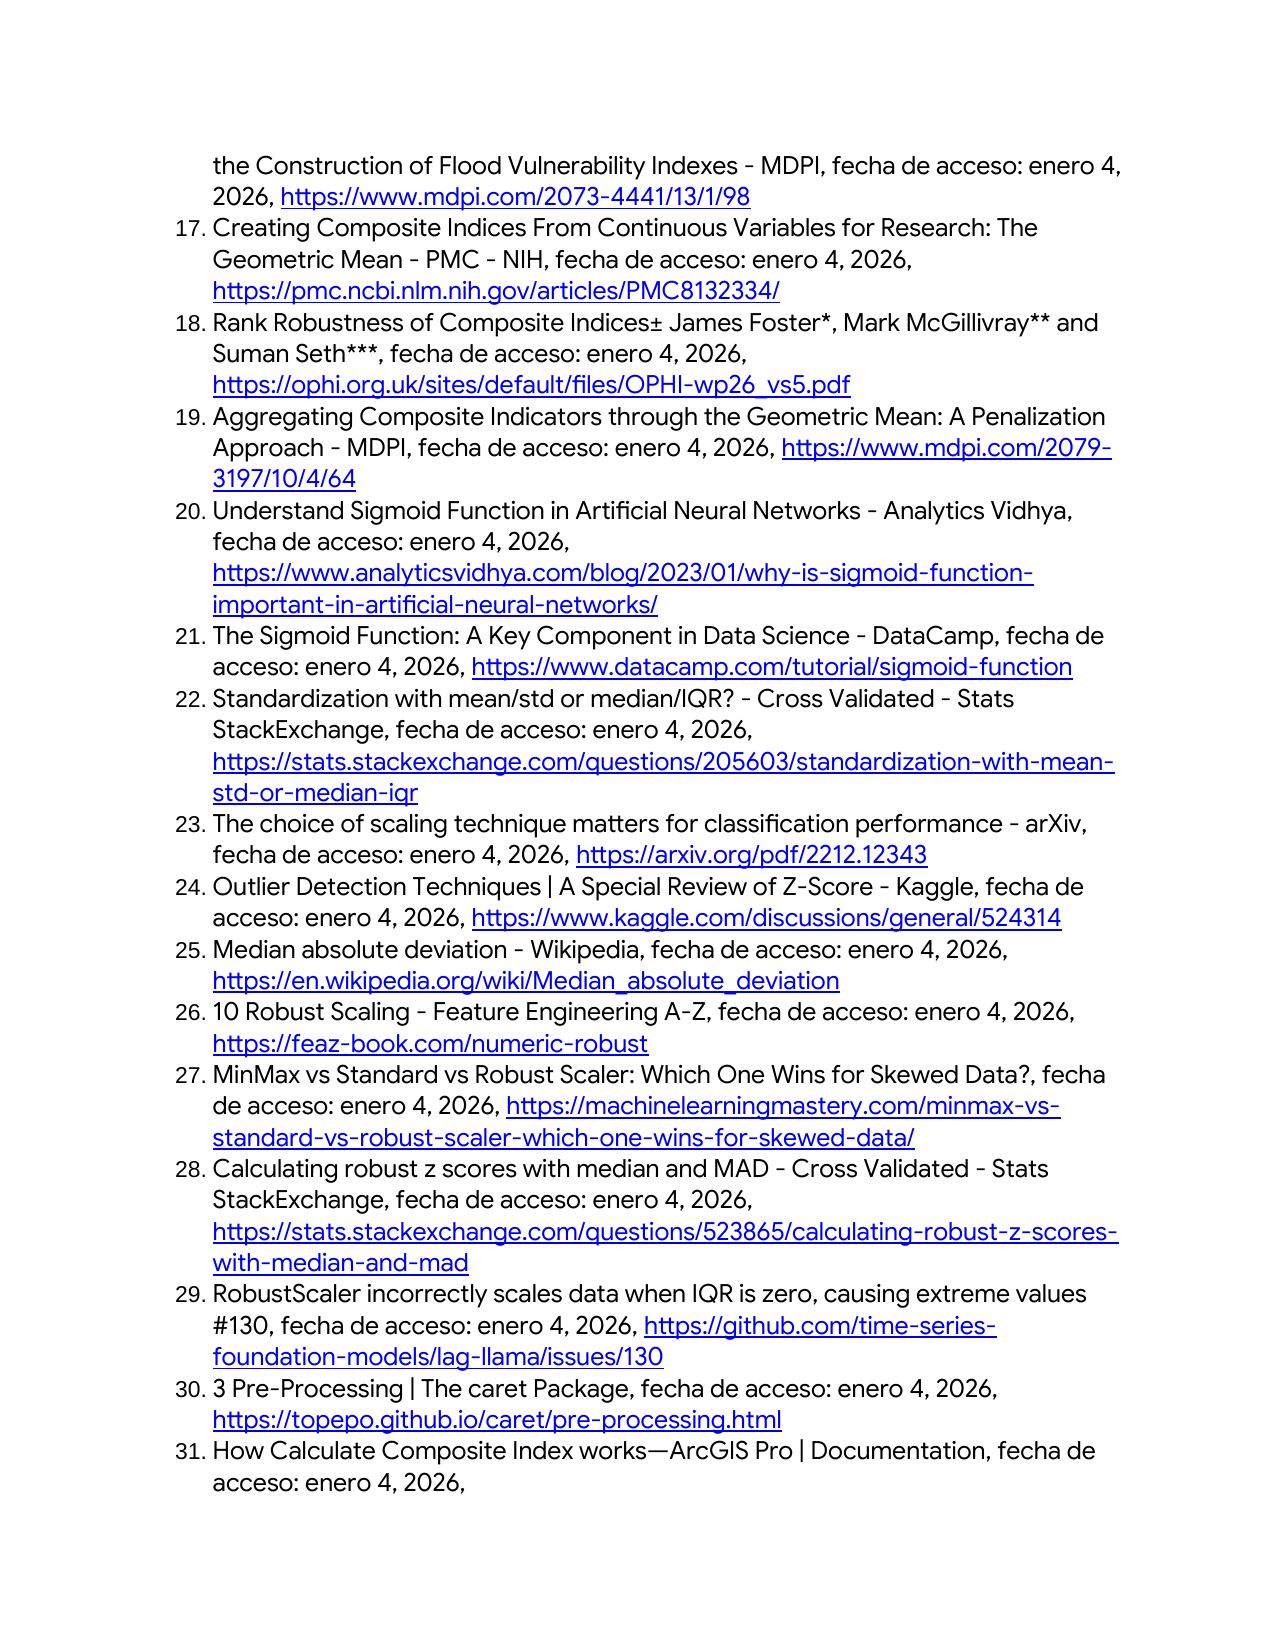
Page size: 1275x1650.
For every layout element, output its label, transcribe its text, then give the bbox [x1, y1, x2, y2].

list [175, 1436, 1125, 1498]
list The Sigmoid Function: A Key Component in Data Science - DataCamp, fecha de acceso: enero 4, 2026, https://www.datacamp.com/tutorial/sigmoid-function [175, 620, 1125, 683]
list Standardization with mean/std or median/IQR? - Cross Validated - Stats StackExchange, fecha de acceso: enero 4, 2026, https://stats.stackexchange.com/questions/205603/standardization-with-mean-std-or-median-iqr [175, 683, 1125, 808]
list Understand Sigmoid Function in Artificial Neural Networks - Analytics Vidhya, fecha de acceso: enero 4, 2026, https://www.analyticsvidhya.com/blog/2023/01/why-is-sigmoid-function-important-in-artificial-neural-networks/ [175, 495, 1125, 620]
list Aggregating Composite Indicators through the Geometric Mean: A Penalization Approach - MDPI, fecha de acceso: enero 4, 2026, https://www.mdpi.com/2079-3197/10/4/64 [175, 401, 1125, 495]
list RobustScaler incorrectly scales data when IQR is zero, causing extreme values #130, fecha de acceso: enero 4, 2026, https://github.com/time-series-foundation-models/lag-llama/issues/130 [175, 1279, 1125, 1373]
list Creating Composite Indices From Continuous Variables for Research: The Geometric Mean - PMC - NIH, fecha de acceso: enero 4, 2026, https://pmc.ncbi.nlm.nih.gov/articles/PMC8132334/ [175, 213, 1125, 307]
list 3 Pre-Processing | The caret Package, fecha de acceso: enero 4, 2026, https://topepo.github.io/caret/pre-processing.html [175, 1373, 1125, 1436]
list Rank Robustness of Composite Indices± James Foster*, Mark McGillivray** and Suman Seth***, fecha de acceso: enero 4, 2026, https://ophi.org.uk/sites/default/files/OPHI-wp26_vs5.pdf [175, 307, 1125, 401]
list The choice of scaling technique matters for classification performance - arXiv, fecha de acceso: enero 4, 2026, https://arxiv.org/pdf/2212.12343 [175, 808, 1125, 871]
list MinMax vs Standard vs Robust Scaler: Which One Wins for Skewed Data?, fecha de acceso: enero 4, 2026, https://machinelearningmastery.com/minmax-vs-standard-vs-robust-scaler-which-one-wins-for-skewed-data/ [175, 1059, 1125, 1153]
list 10 Robust Scaling - Feature Engineering A-Z, fecha de acceso: enero 4, 2026, https://feaz-book.com/numeric-robust [175, 997, 1125, 1059]
list Calculating robust z scores with median and MAD - Cross Validated - Stats StackExchange, fecha de acceso: enero 4, 2026, https://stats.stackexchange.com/questions/523865/calculating-robust-z-scores-with-median-and-mad [175, 1153, 1125, 1279]
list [175, 150, 1125, 213]
list Outlier Detection Techniques | A Special Review of Z-Score - Kaggle, fecha de acceso: enero 4, 2026, https://www.kaggle.com/discussions/general/524314 [175, 871, 1125, 934]
list Median absolute deviation - Wikipedia, fecha de acceso: enero 4, 2026, https://en.wikipedia.org/wiki/Median_absolute_deviation [175, 934, 1125, 997]
